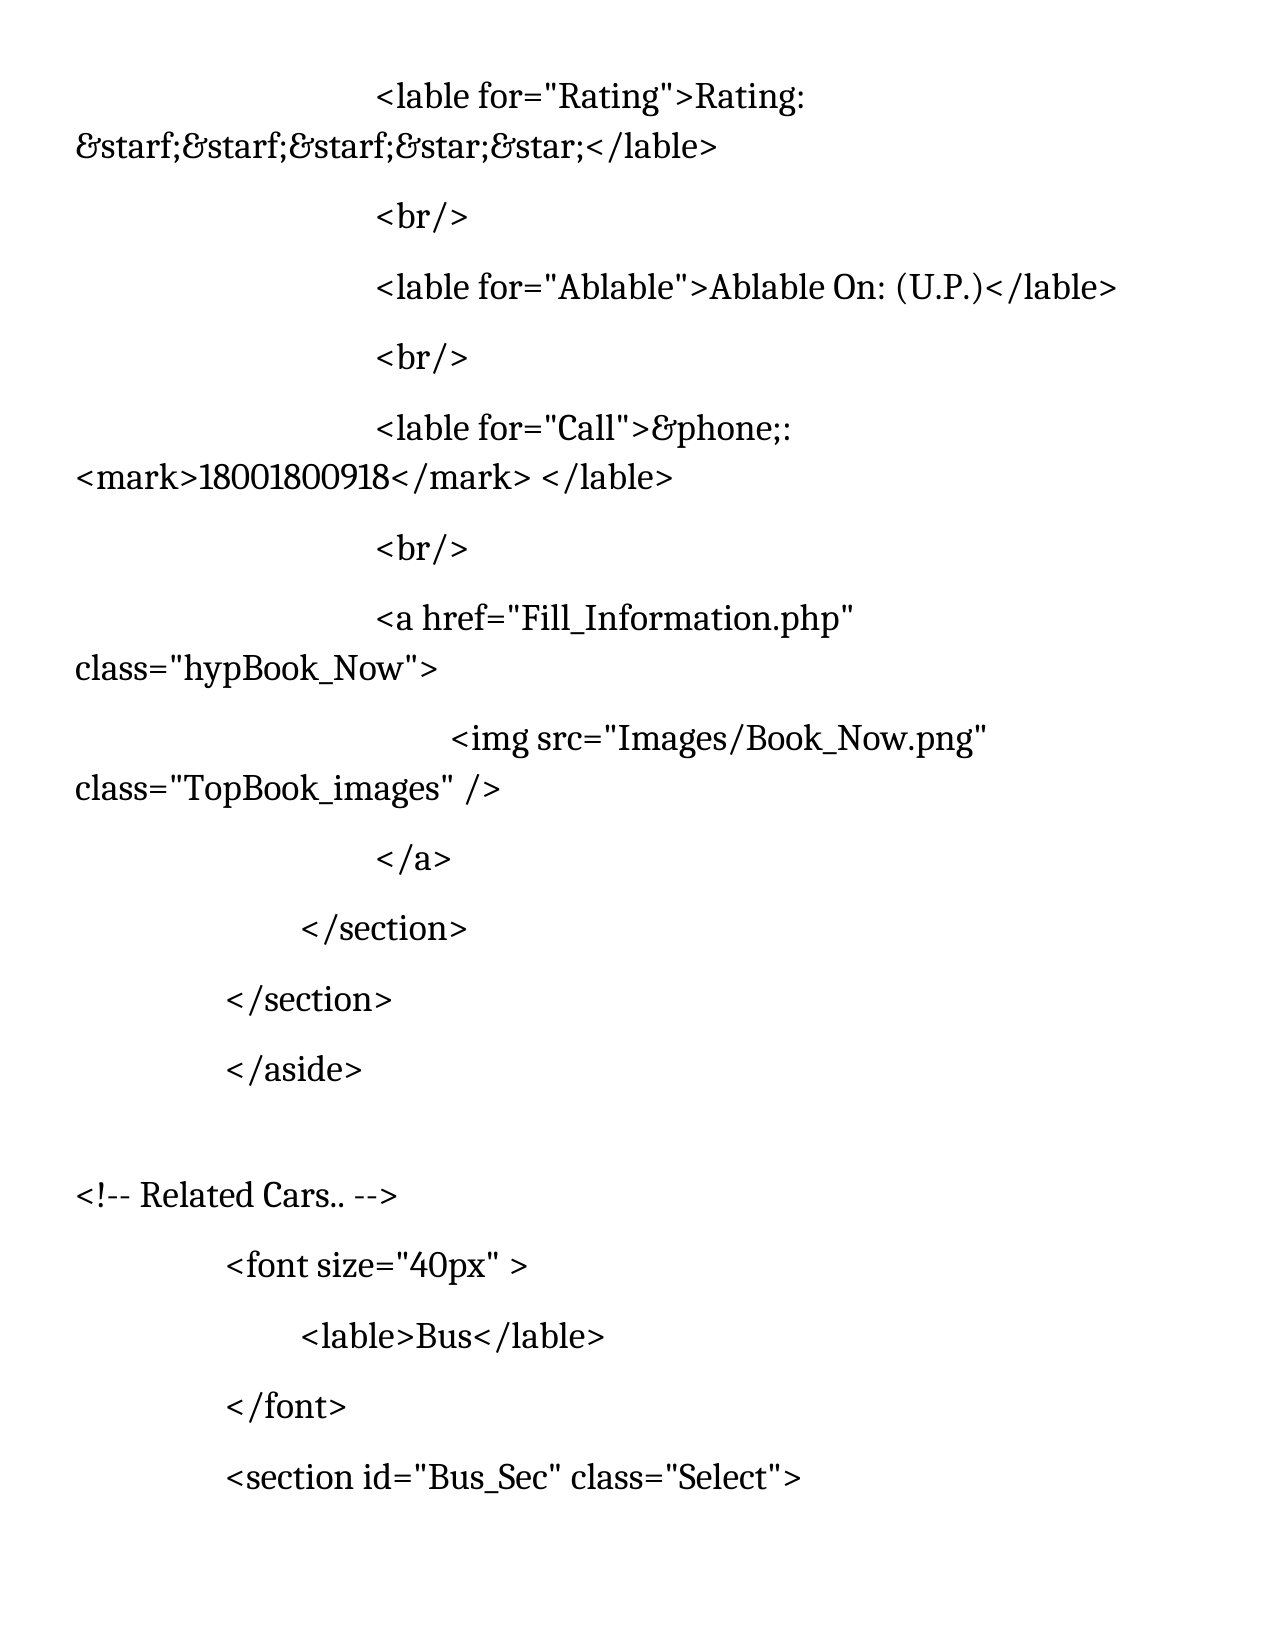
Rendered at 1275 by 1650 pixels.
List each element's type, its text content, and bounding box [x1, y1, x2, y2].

text </font> [75, 1385, 1200, 1428]
text <font size="40px" > [75, 1244, 1200, 1287]
text <br/> [75, 336, 1200, 379]
text <a href="Fill_Information.php" class="hypBook_Now"> [75, 597, 1200, 689]
text <lable for="Call">&phone;: <mark>18001800918</mark> </lable> [75, 406, 1200, 499]
text <lable for="Rating">Rating: &starf;&starf;&starf;&star;&star;</lable> [75, 75, 1200, 168]
text </section> [75, 907, 1200, 950]
text </a> [75, 837, 1200, 880]
text <br/> [75, 195, 1200, 238]
text <lable>Bus</lable> [75, 1314, 1200, 1358]
text </section> [75, 977, 1200, 1021]
text <lable for="Ablable">Ablable On: (U.P.)</lable> [75, 265, 1200, 308]
text <img src="Images/Book_Now.png" class="TopBook_images" /> [75, 717, 1200, 809]
text </aside> [75, 1048, 1200, 1091]
text <!-- Related Cars.. --> [75, 1174, 1200, 1217]
text <section id="Bus_Sec" class="Select"> [75, 1455, 1200, 1498]
text <br/> [75, 526, 1200, 569]
